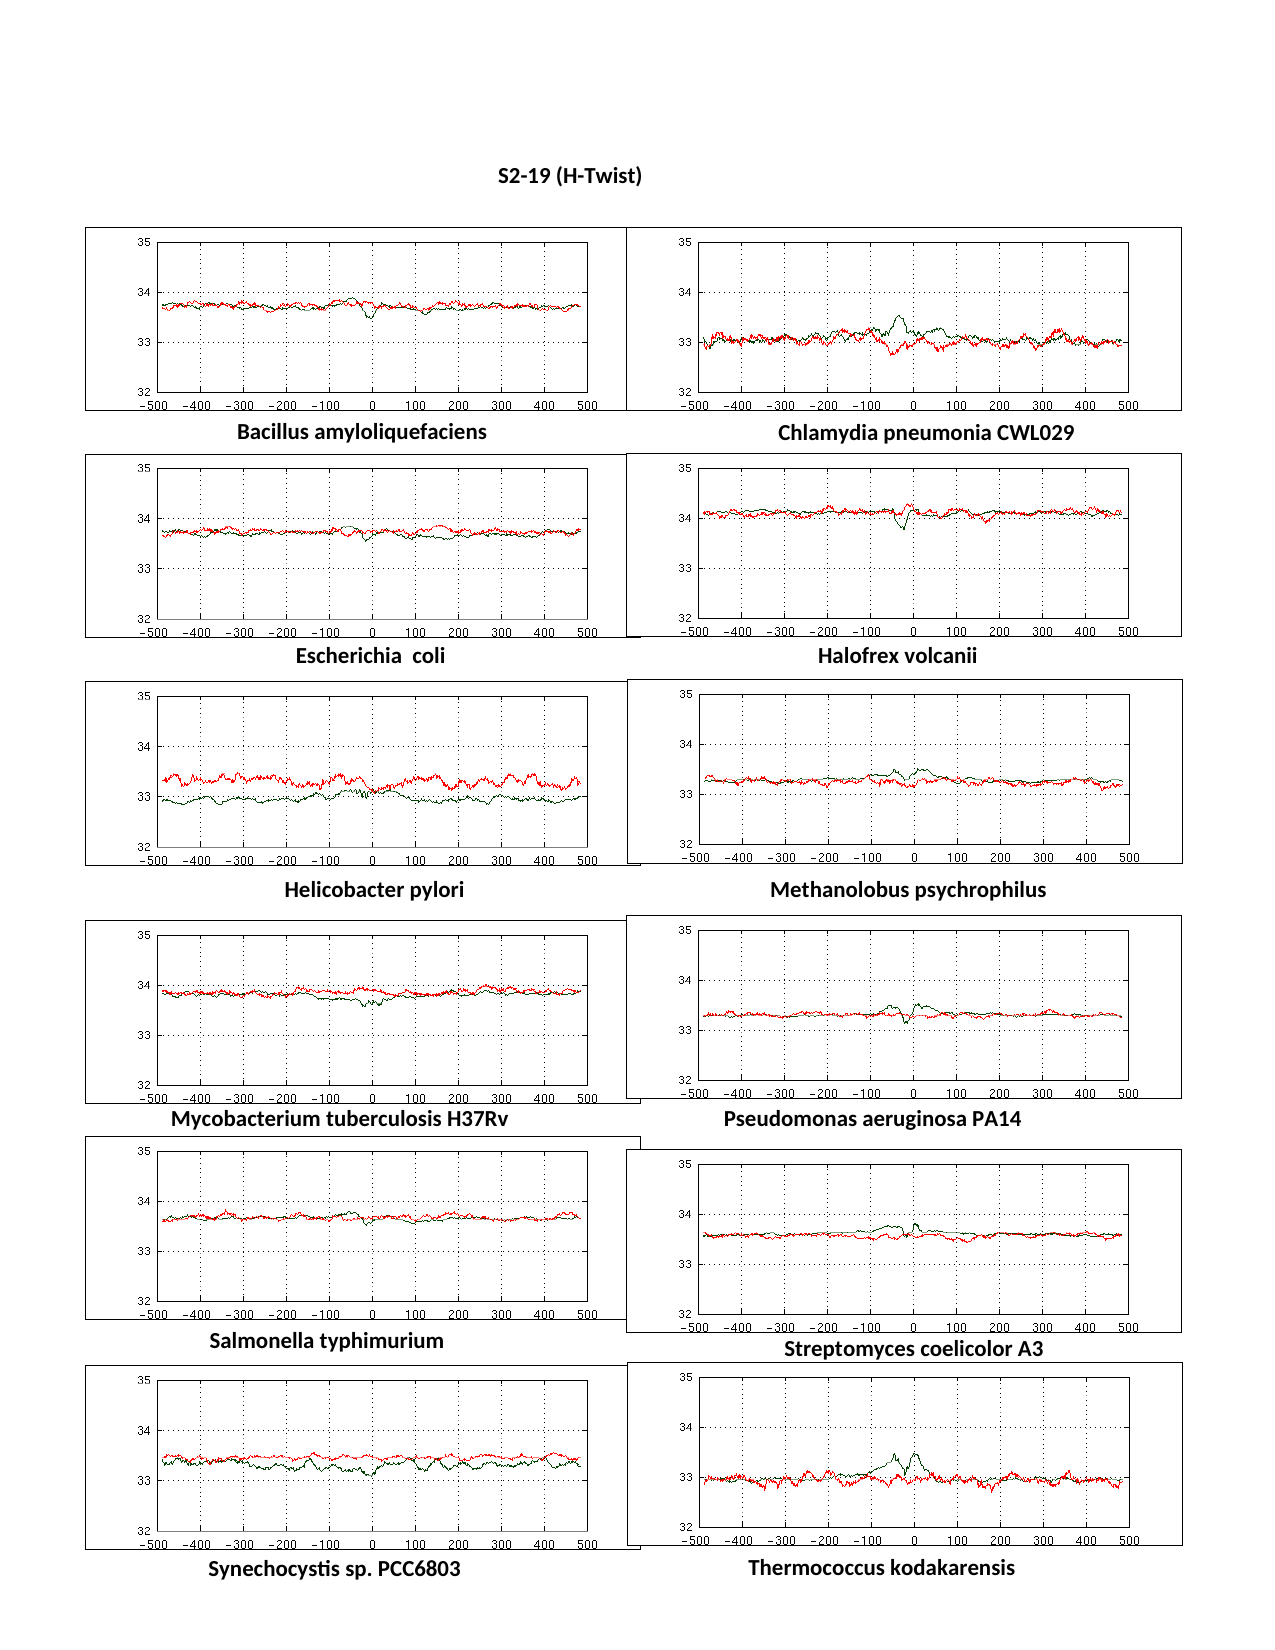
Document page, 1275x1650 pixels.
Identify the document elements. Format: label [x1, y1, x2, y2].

picture [86, 228, 626, 410]
picture [628, 680, 1182, 863]
picture [628, 1363, 1182, 1545]
picture [86, 1137, 640, 1319]
picture [627, 454, 1181, 636]
picture [86, 921, 640, 1103]
picture [86, 455, 626, 637]
picture [627, 1150, 1181, 1332]
picture [86, 682, 640, 865]
picture [86, 1366, 640, 1549]
picture [627, 916, 1181, 1098]
picture [627, 228, 1181, 410]
